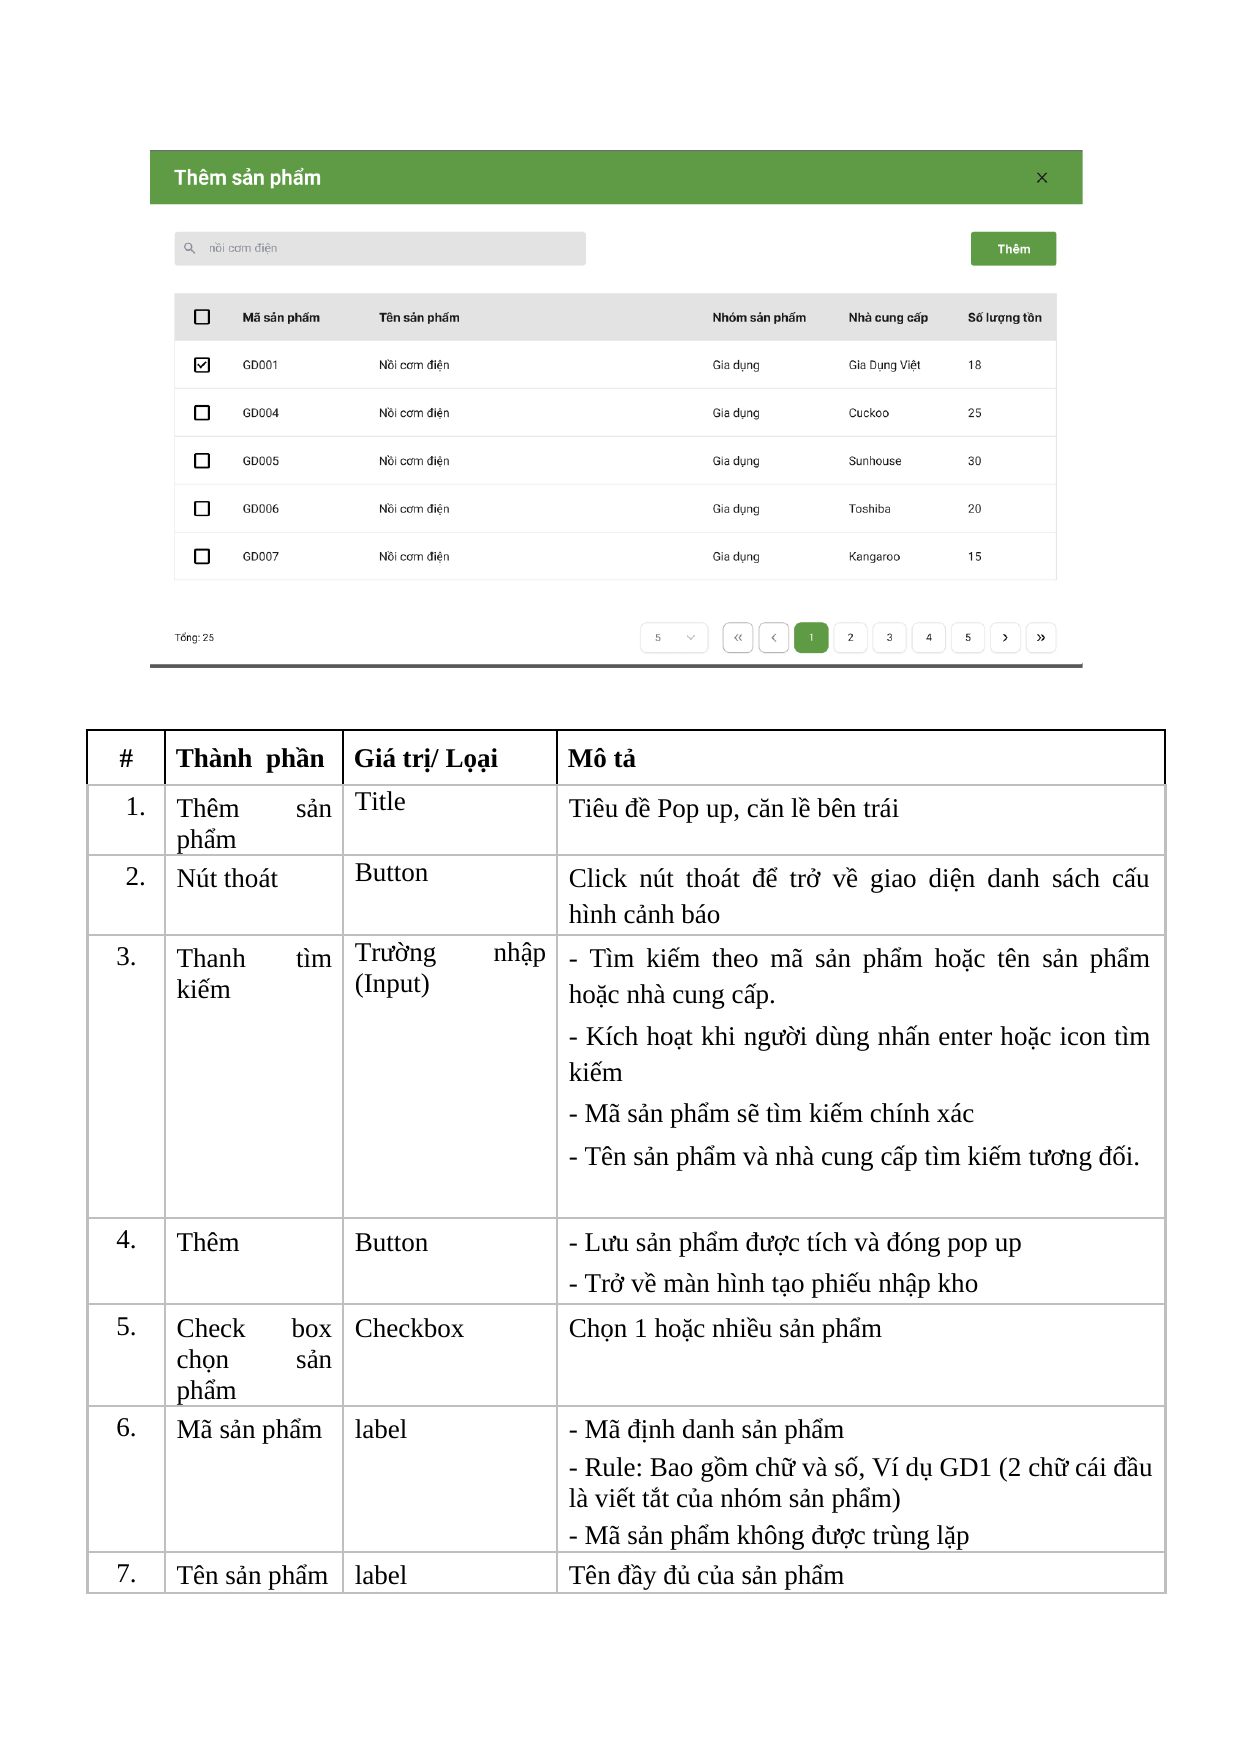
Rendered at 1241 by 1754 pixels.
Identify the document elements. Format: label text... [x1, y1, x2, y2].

table_cell 5. [89, 1305, 164, 1405]
table_header # [88, 731, 164, 783]
table_cell - Lưu sản phẩm được tích và đóng pop up - Trở về màn hình tạo phiếu nhập kho [558, 1219, 1164, 1303]
table_cell Tiêu đề Pop up, căn lề bên trái [558, 786, 1164, 854]
table_cell Chọn 1 hoặc nhiều sản phẩm [558, 1305, 1164, 1405]
table_cell 6. [89, 1407, 164, 1551]
table_cell Mã sản phẩm [166, 1407, 342, 1551]
table_cell label [344, 1407, 556, 1551]
table_cell Nút thoát [166, 856, 342, 934]
table_cell Tên sản phẩm [166, 1553, 342, 1592]
table_cell Title [344, 786, 556, 854]
table_cell 2. [89, 856, 164, 934]
table_cell Tên đầy đủ của sản phẩm [558, 1553, 1164, 1592]
table_cell Button [344, 856, 556, 934]
table_cell label [344, 1553, 556, 1592]
table_cell - Mã định danh sản phẩm - Rule: Bao gồm chữ và số, Ví dụ GD1 (2 chữ cái đầu là viết tắt của nhóm sản phẩm) - Mã sản phẩm không được trùng lặp [558, 1407, 1164, 1551]
table_cell Thanh tìm kiếm [166, 936, 342, 1217]
table_cell Click nút thoát để trở về giao diện danh sách cấu hình cảnh báo [558, 856, 1164, 934]
table_cell Thêm sản phẩm [166, 786, 342, 854]
table_header Mô tả [558, 731, 1164, 783]
table_cell Button [344, 1219, 556, 1303]
table_header Thành phần [166, 731, 342, 783]
table_cell 7. [89, 1553, 164, 1592]
picture [150, 150, 1083, 668]
table_cell Checkbox [344, 1305, 556, 1405]
table_cell 3. [89, 936, 164, 1217]
table_cell Trường nhập (Input) [344, 936, 556, 1217]
table_cell - Tìm kiếm theo mã sản phẩm hoặc tên sản phẩm hoặc nhà cung cấp. - Kích hoạt khi người dùng nhấn enter hoặc icon tìm kiếm - Mã sản phẩm sẽ tìm kiếm chính xác - Tên sản phẩm và nhà cung cấp tìm kiếm tương đối. [558, 936, 1164, 1217]
table_cell 4. [89, 1219, 164, 1303]
table_cell Check box chọn sản phẩm [166, 1305, 342, 1405]
table_header Giá trị/ Lọại [344, 731, 556, 783]
table_cell Thêm [166, 1219, 342, 1303]
table_cell 1. [89, 786, 164, 854]
